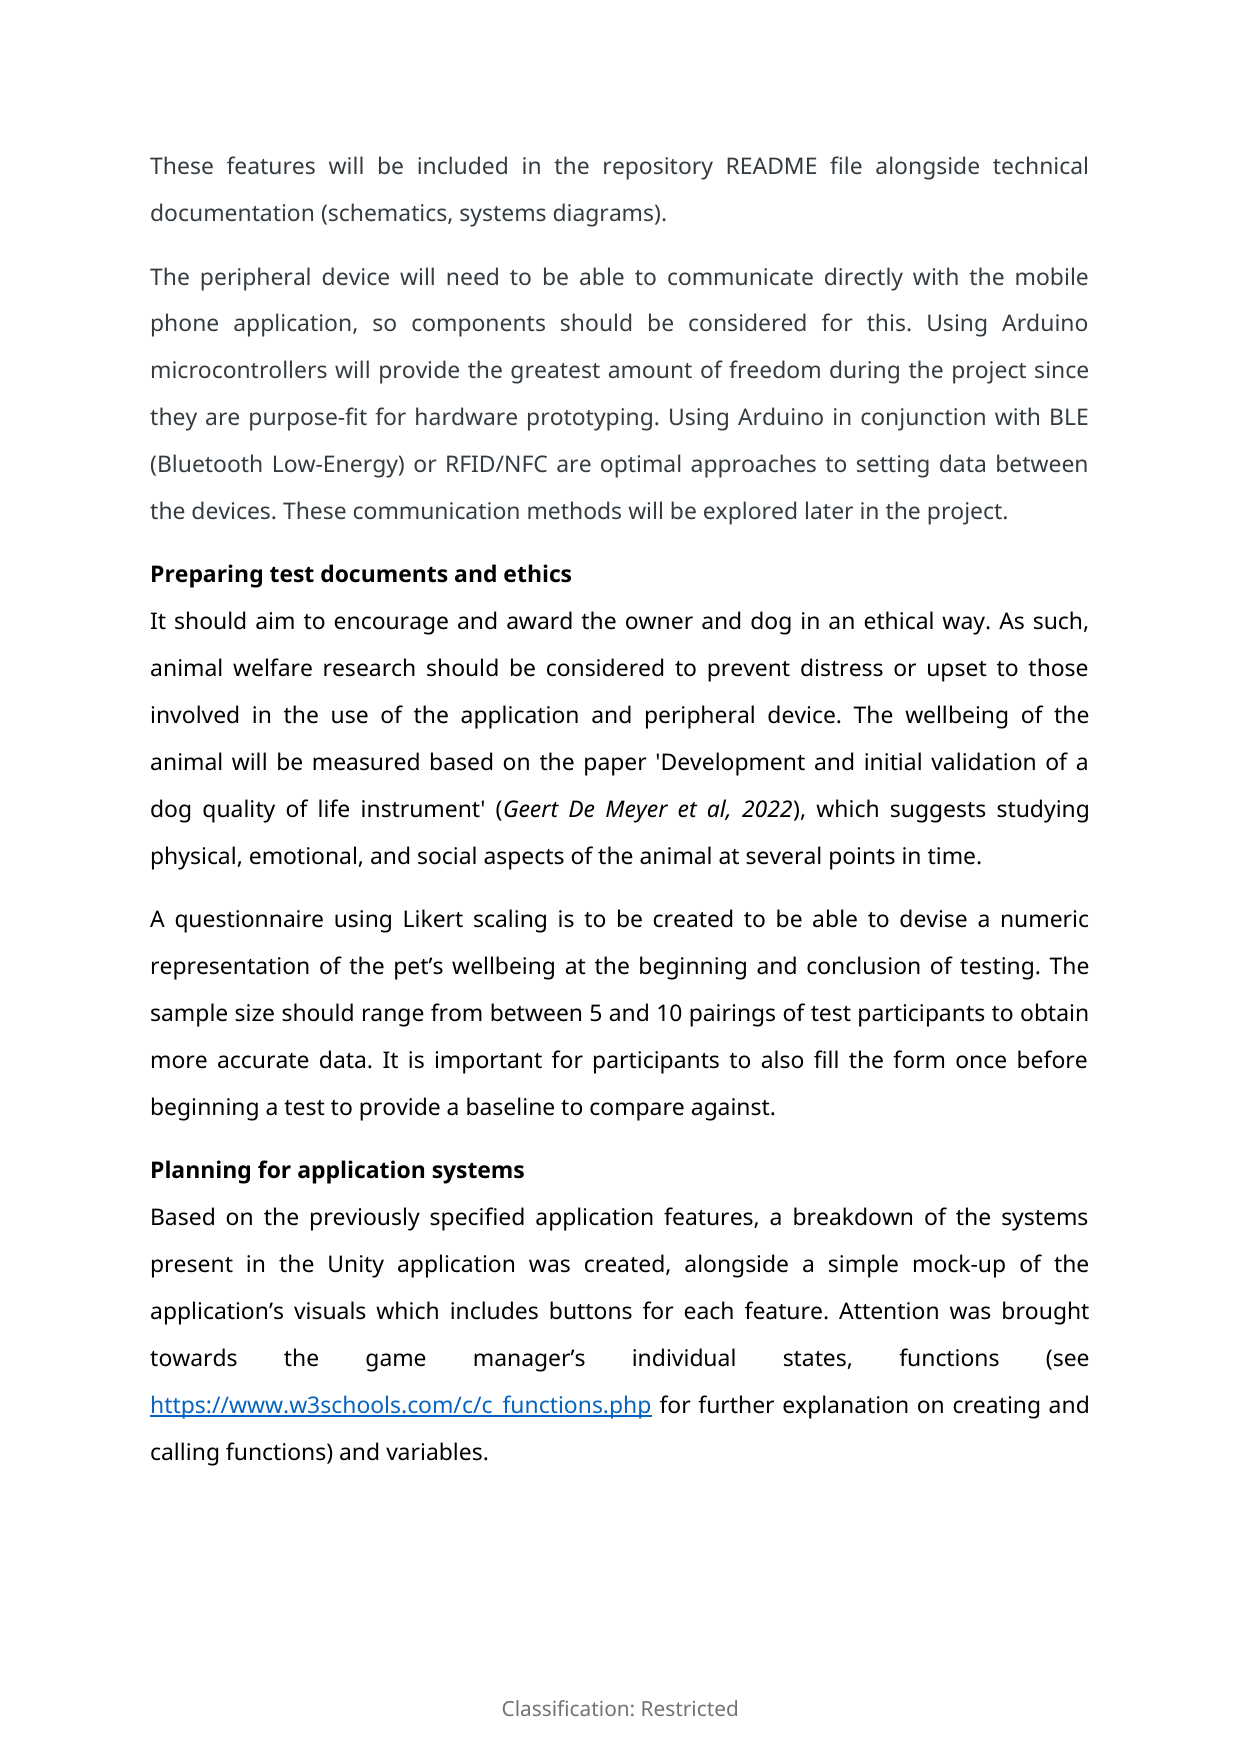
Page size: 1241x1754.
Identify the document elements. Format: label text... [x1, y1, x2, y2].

subtitle Preparing test documents and ethics [150, 558, 1090, 589]
text It should aim to encourage and award the owner and dog in an ethical way. As such, animal welfare research should be considered to prevent distress or upset to those involved in the use of the application and peripheral device. The wellbeing of the animal will be measured based on the paper 'Development and initial validation of a dog quality of life instrument' (Geert De Meyer et al, 2022), which suggests studying physical, emotional, and social aspects of the animal at several points in time. [150, 605, 1090, 871]
subtitle Planning for application systems [150, 1154, 1090, 1185]
text The peripheral device will need to be able to communicate directly with the mobile phone application, so components should be considered for this. Using Arduino microcontrollers will provide the greatest amount of freedom during the project since they are purpose-fit for hardware prototyping. Using Arduino in conjunction with BLE (Bluetooth Low-Energy) or RFID/NFC are optimal approaches to setting data between the devices. These communication methods will be explored later in the project. [150, 260, 1090, 526]
text Based on the previously specified application features, a breakdown of the systems present in the Unity application was created, alongside a simple mock-up of the application’s visuals which includes buttons for each feature. Attention was brought towards the game manager’s individual states, functions (see https://www.w3schools.com/c/c_functions.php for further explanation on creating and calling functions) and variables. [150, 1201, 1090, 1467]
text A questionnaire using Likert scaling is to be created to be able to devise a numeric representation of the pet’s wellbeing at the beginning and conclusion of testing. The sample size should range from between 5 and 10 pairings of test participants to obtain more accurate data. It is important for participants to also fill the form once before beginning a test to provide a baseline to compare against. [150, 903, 1090, 1122]
text These features will be included in the repository README file alongside technical documentation (schematics, systems diagrams). [150, 150, 1090, 228]
